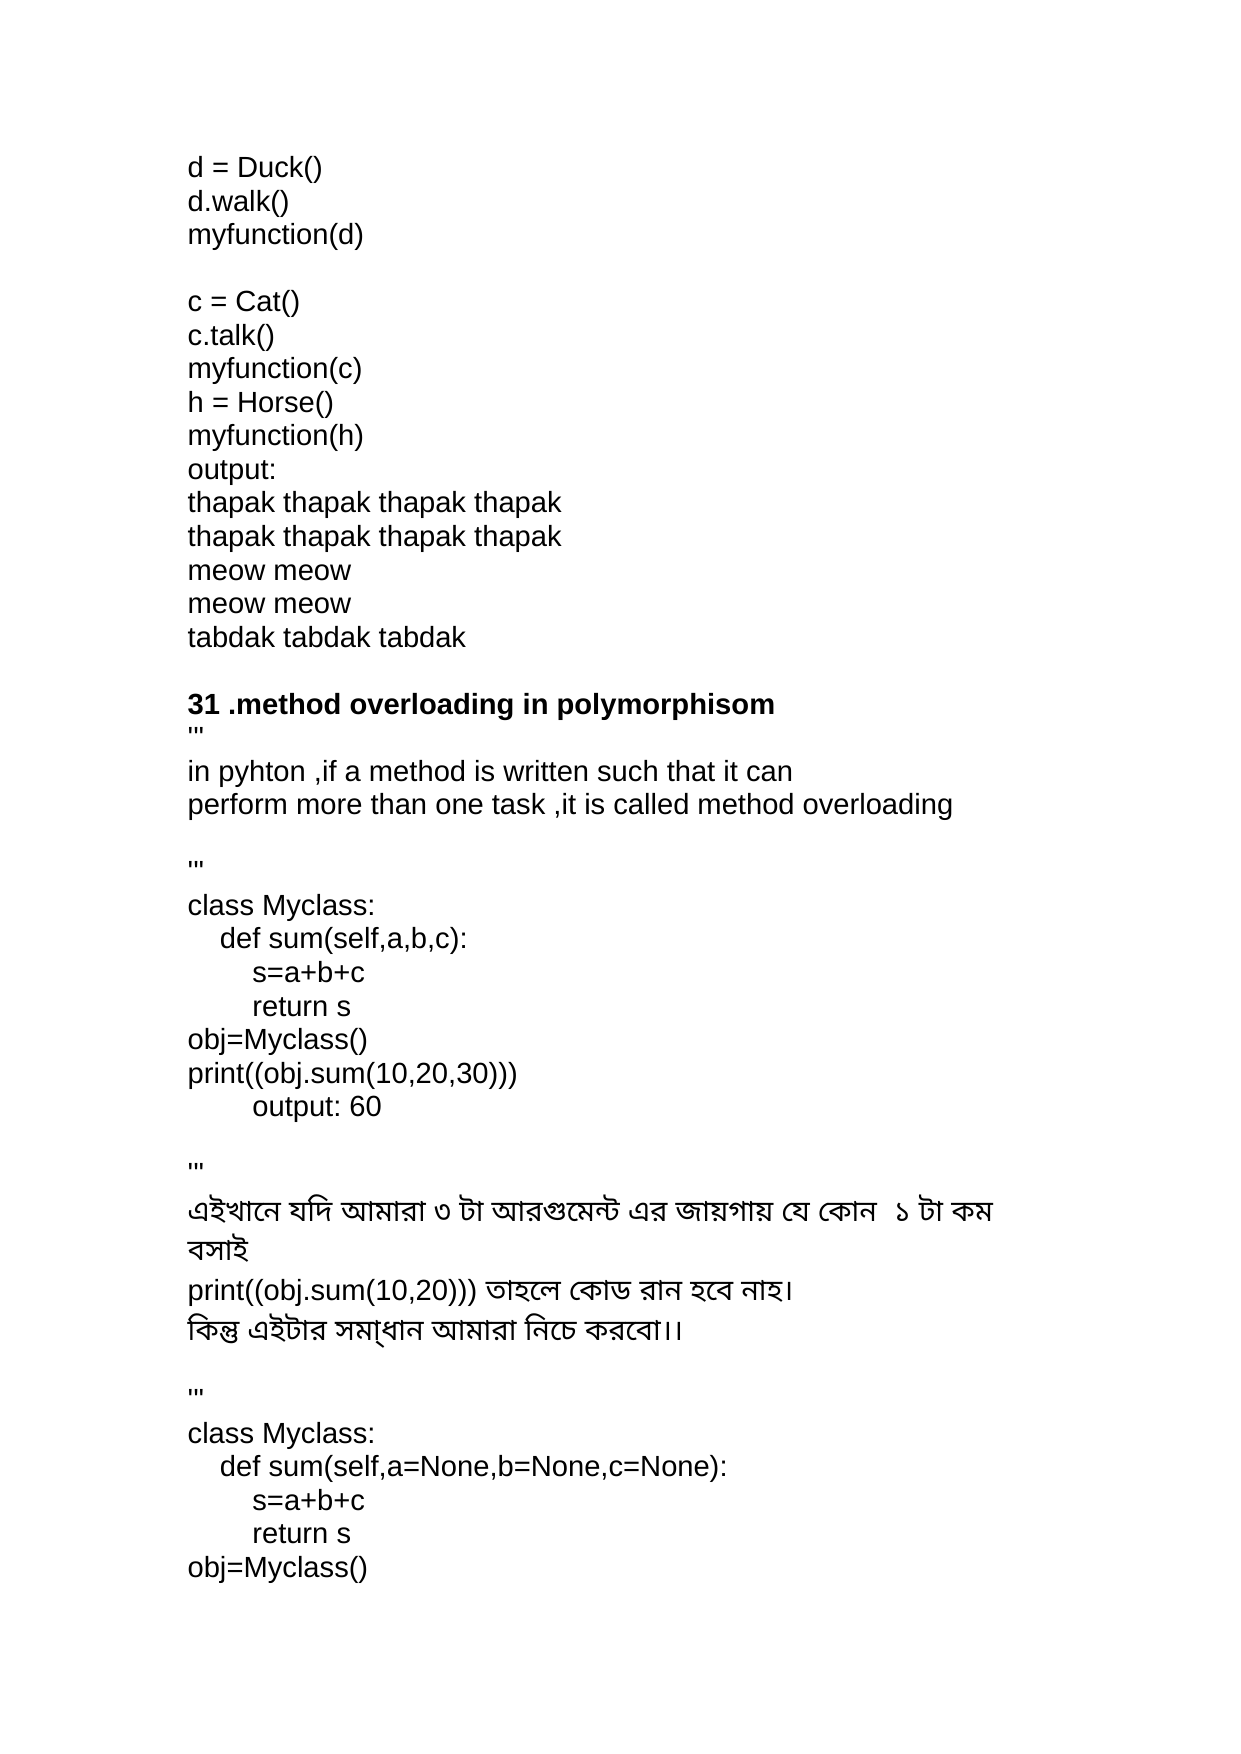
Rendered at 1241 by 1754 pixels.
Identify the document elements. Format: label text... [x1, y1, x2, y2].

text myfunction(c) [187, 351, 1053, 385]
text output: 60 [187, 1089, 1053, 1123]
text meow meow [187, 552, 1053, 586]
text ''' [187, 1382, 1053, 1416]
text return s [187, 1516, 1053, 1550]
text c = Cat() [187, 284, 1053, 318]
text ''' [187, 720, 1053, 754]
text s=a+b+c [187, 955, 1053, 988]
text thapak thapak thapak thapak [187, 519, 1053, 552]
text print((obj.sum(10,20,30))) [187, 1056, 1053, 1089]
text c.talk() [187, 318, 1053, 351]
text কিন্তু এইটার সমা্ধান আমারা নিচে করবো।। [187, 1309, 1053, 1348]
text 31 .method overloading in polymorphisom [187, 687, 1053, 720]
text in pyhton ,if a method is written such that it can [187, 754, 1053, 787]
text ''' [187, 854, 1053, 888]
text ''' [187, 1156, 1053, 1190]
text obj=Myclass() [187, 1550, 1053, 1583]
text obj=Myclass() [187, 1022, 1053, 1056]
text এইখানে যদি আমারা ৩ টা আরগুমেন্ট এর জায়গায় যে কোন ১ টা কম বসাই [187, 1190, 1053, 1269]
text tabdak tabdak tabdak [187, 619, 1053, 653]
text perform more than one task ,it is called method overloading [187, 787, 1053, 821]
text class Myclass: [187, 1416, 1053, 1449]
text print((obj.sum(10,20))) তাহলে কোড রান হবে নাহ। [187, 1269, 1053, 1309]
text myfunction(d) [187, 217, 1053, 251]
text d.walk() [187, 183, 1053, 217]
text s=a+b+c [187, 1483, 1053, 1516]
text thapak thapak thapak thapak [187, 485, 1053, 519]
text def sum(self,a,b,c): [187, 921, 1053, 955]
text d = Duck() [187, 150, 1053, 183]
text output: [187, 452, 1053, 485]
text meow meow [187, 586, 1053, 619]
text def sum(self,a=None,b=None,c=None): [187, 1449, 1053, 1483]
text return s [187, 988, 1053, 1022]
text h = Horse() [187, 385, 1053, 418]
text class Myclass: [187, 888, 1053, 921]
text myfunction(h) [187, 418, 1053, 452]
